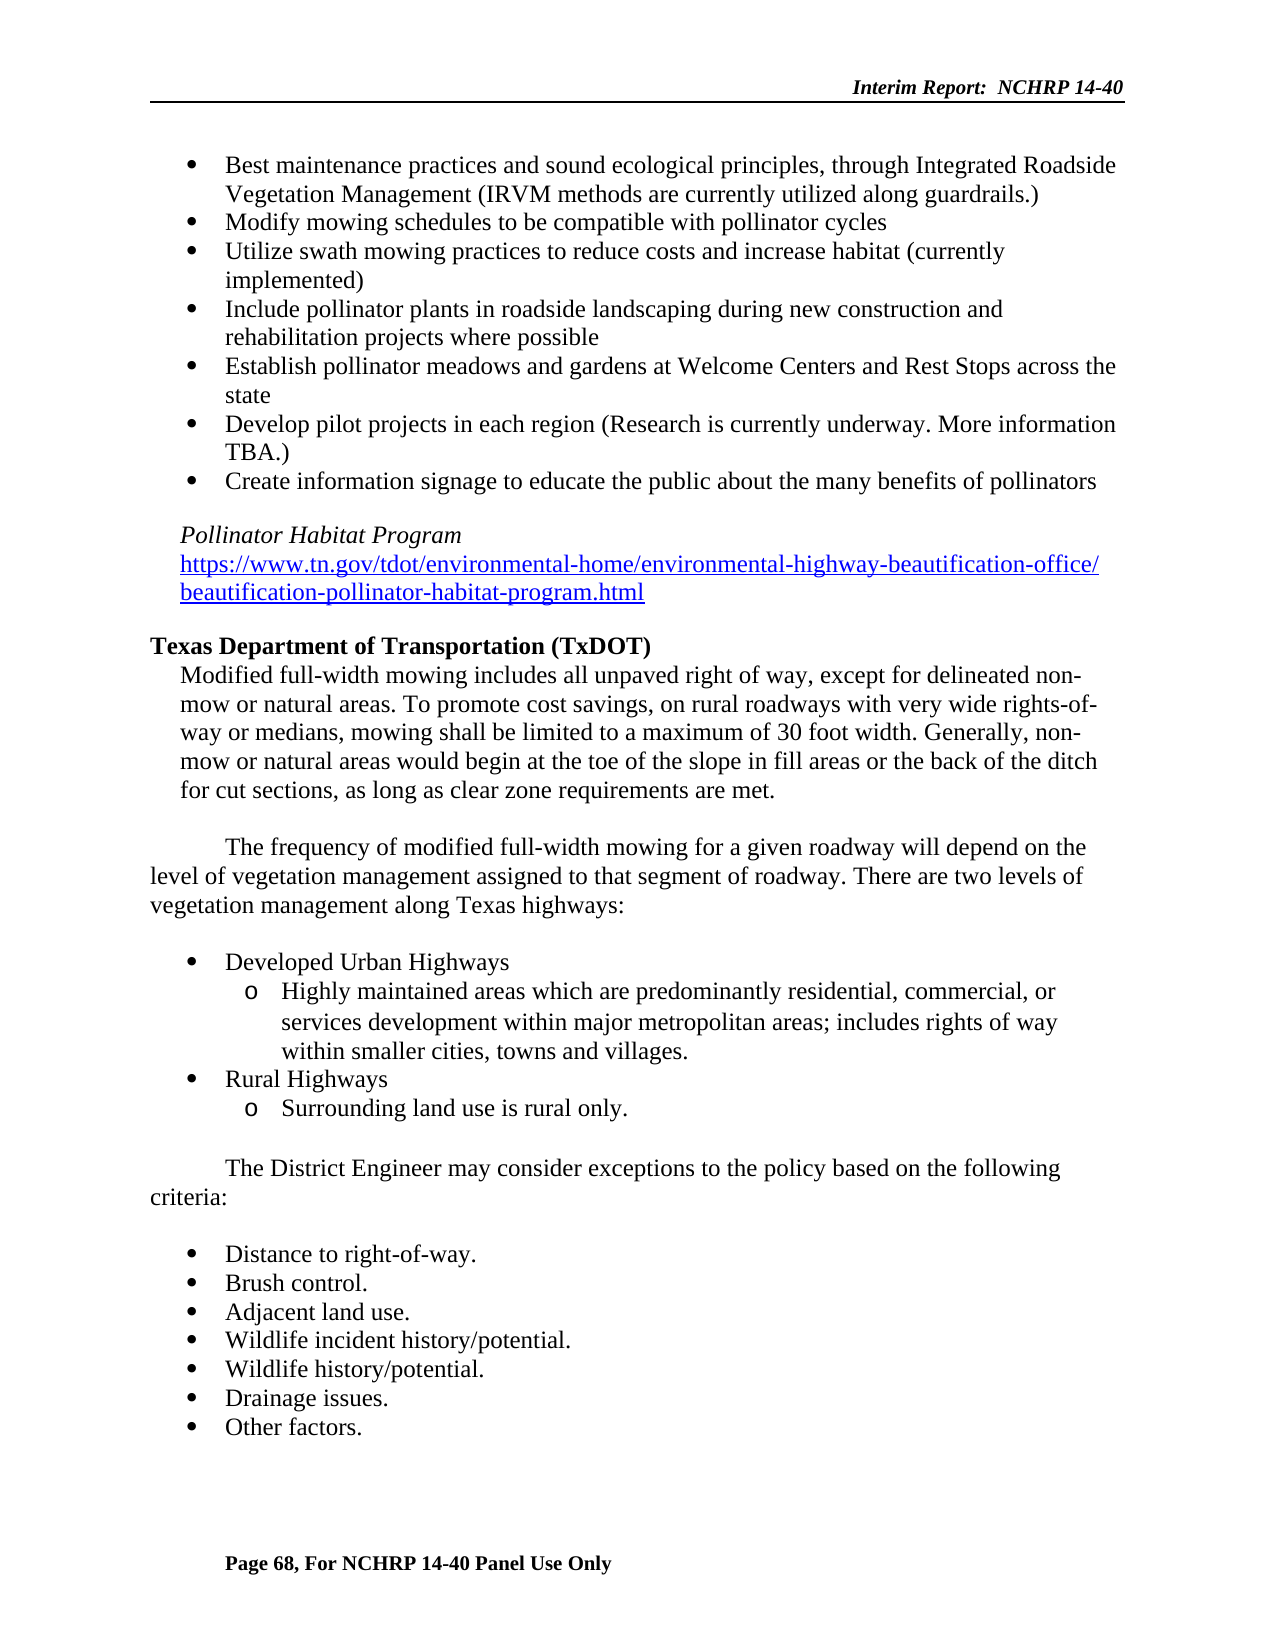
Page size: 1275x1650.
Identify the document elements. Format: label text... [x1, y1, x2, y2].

list Develop pilot projects in each region (Research is currently underway. More information TBA.) [187, 409, 1125, 466]
list Wildlife incident history/potential. [187, 1325, 1125, 1354]
list Utilize swath mowing practices to reduce costs and increase habitat (currently implemented) [187, 236, 1125, 294]
list Adjacent land use. [187, 1297, 1125, 1325]
text Texas Department of Transportation (TxDOT) [150, 631, 1125, 660]
list Distance to right-of-way. [187, 1239, 1125, 1268]
list Establish pollinator meadows and gardens at Welcome Centers and Rest Stops across the state [187, 351, 1125, 409]
text Modified full-width mowing includes all unpaved right of way, except for delineated non-mow or natural areas. To promote cost savings, on rural roadways with very wide rights-of-way or medians, mowing shall be limited to a maximum of 30 foot width. Generally, non-mow or natural areas would begin at the toe of the slope in fill areas or the back of the ditch for cut sections, as long as clear zone requirements are met. [180, 660, 1125, 804]
list Rural Highways [187, 1064, 1125, 1093]
text The District Engineer may consider exceptions to the policy based on the following criteria: [150, 1153, 1125, 1210]
list Surrounding land use is rural only. [244, 1093, 1125, 1124]
text The frequency of modified full-width mowing for a given roadway will depend on the level of vegetation management assigned to that segment of roadway. There are two levels of vegetation management along Texas highways: [150, 832, 1125, 919]
list Create information signage to educate the public about the many benefits of pollinators [187, 466, 1125, 495]
list Include pollinator plants in roadside landscaping during new construction and rehabilitation projects where possible [187, 294, 1125, 351]
list Highly maintained areas which are predominantly residential, commercial, or services development within major metropolitan areas; includes rights of way within smaller cities, towns and villages. [244, 976, 1125, 1064]
list Wildlife history/potential. [187, 1354, 1125, 1383]
list Best maintenance practices and sound ecological principles, through Integrated Roadside Vegetation Management (IRVM methods are currently utilized along guardrails.) [187, 150, 1125, 207]
list Developed Urban Highways [187, 947, 1125, 976]
list Drainage issues. [187, 1383, 1125, 1412]
text Pollinator Habitat Program [180, 520, 1125, 549]
list Modify mowing schedules to be compatible with pollinator cycles [187, 207, 1125, 236]
list Other factors. [187, 1412, 1125, 1440]
list Brush control. [187, 1268, 1125, 1297]
text https://www.tn.gov/tdot/environmental-home/environmental-highway-beautification-office/beautification-pollinator-habitat-program.html [180, 549, 1125, 606]
